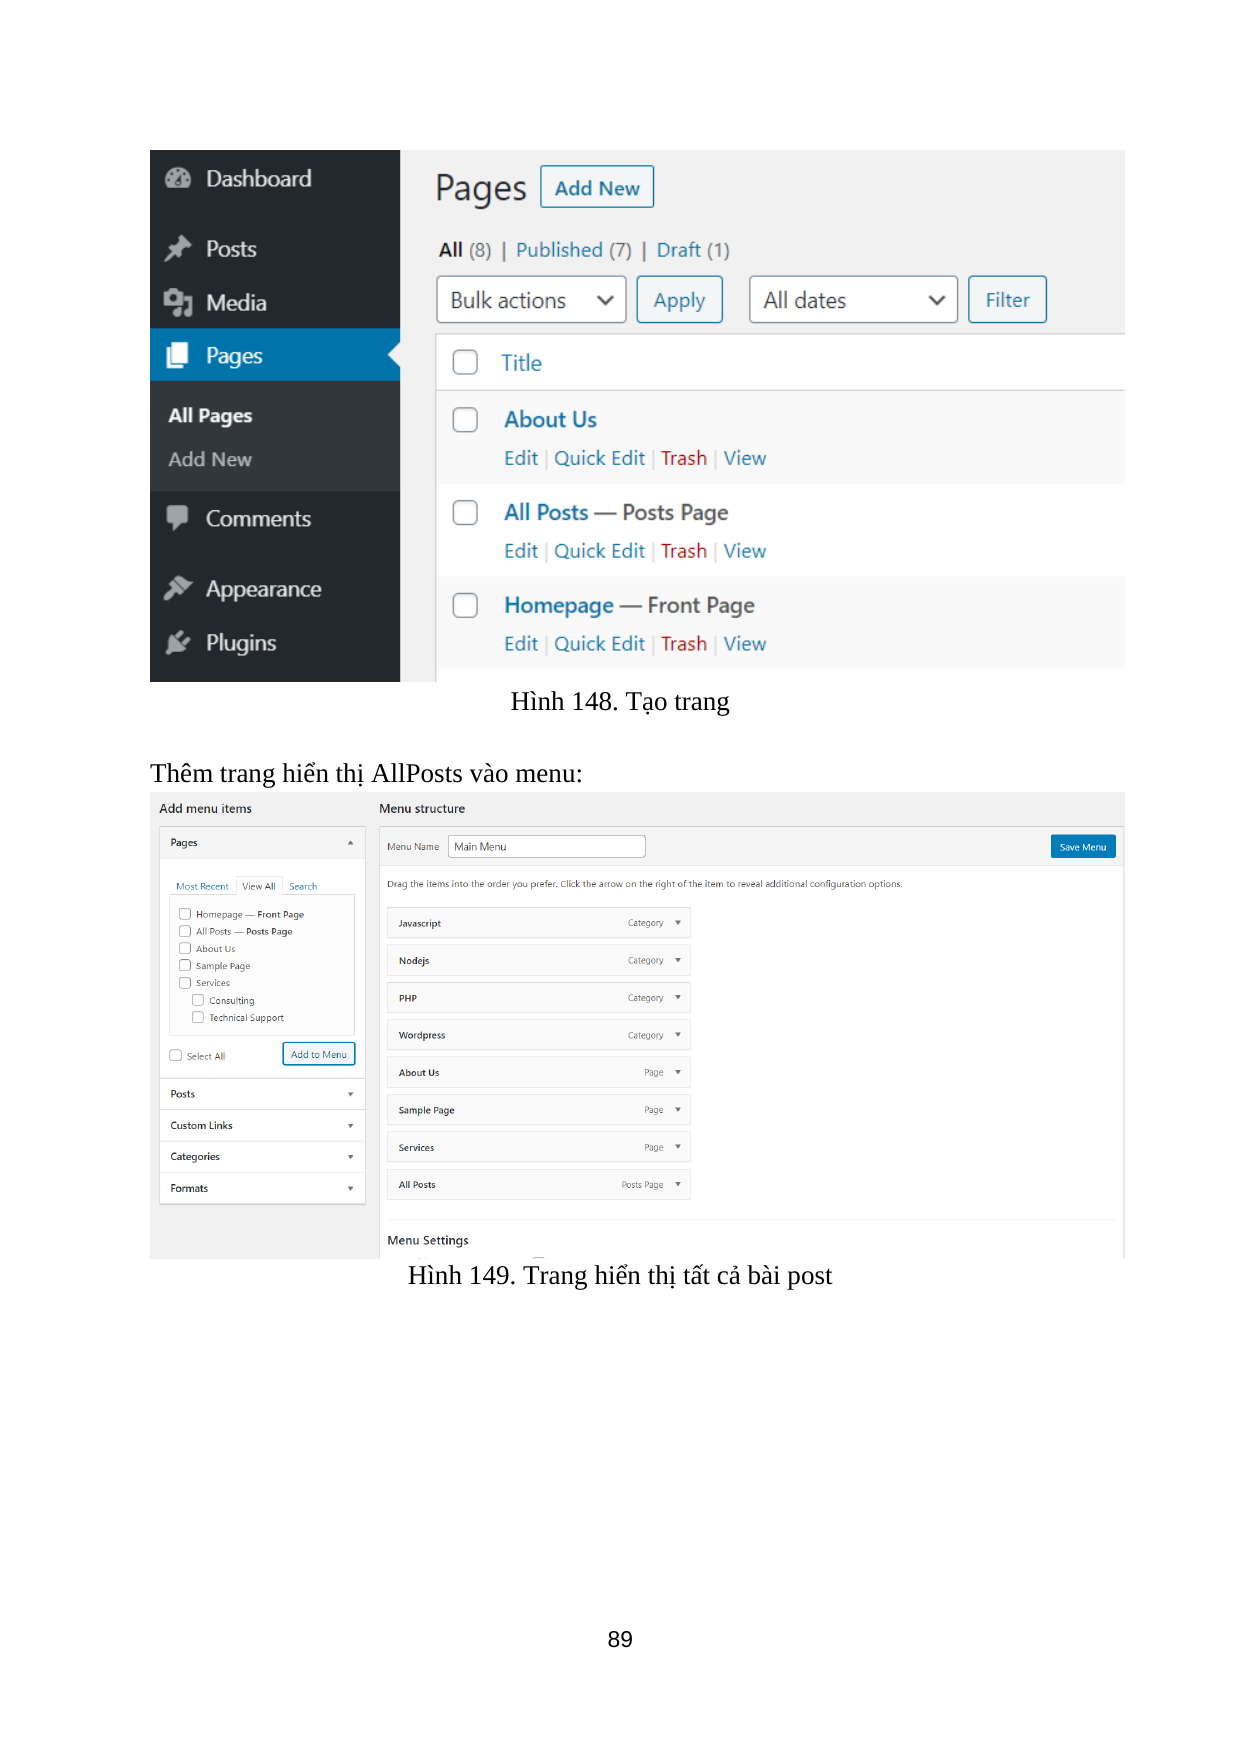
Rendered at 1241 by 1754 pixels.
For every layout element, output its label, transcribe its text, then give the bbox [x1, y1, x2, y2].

text Hình 149. Trang hiển thị tất cả bài post [150, 1259, 1090, 1290]
text Hình 148. Tạo trang [150, 685, 1090, 716]
text Thêm trang hiển thị AllPosts vào menu: [150, 757, 1090, 788]
